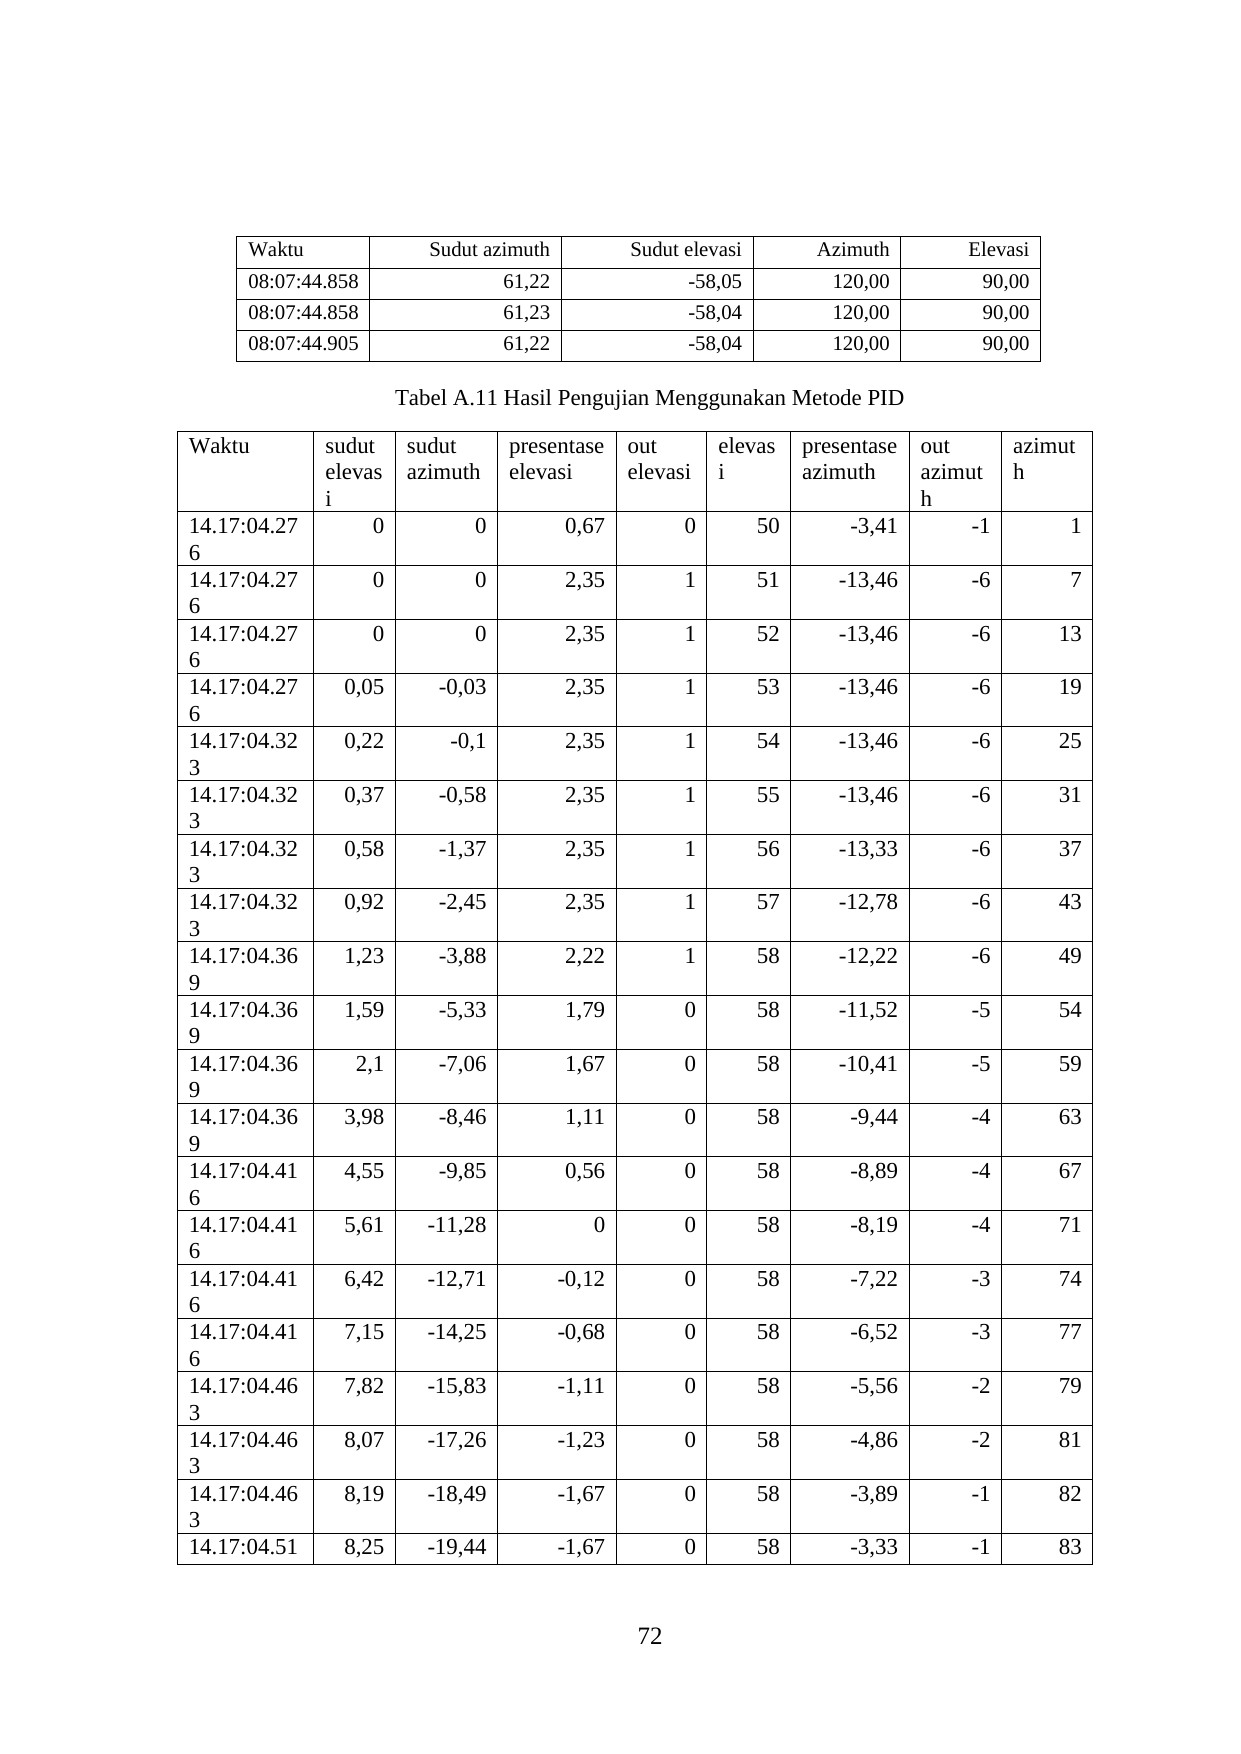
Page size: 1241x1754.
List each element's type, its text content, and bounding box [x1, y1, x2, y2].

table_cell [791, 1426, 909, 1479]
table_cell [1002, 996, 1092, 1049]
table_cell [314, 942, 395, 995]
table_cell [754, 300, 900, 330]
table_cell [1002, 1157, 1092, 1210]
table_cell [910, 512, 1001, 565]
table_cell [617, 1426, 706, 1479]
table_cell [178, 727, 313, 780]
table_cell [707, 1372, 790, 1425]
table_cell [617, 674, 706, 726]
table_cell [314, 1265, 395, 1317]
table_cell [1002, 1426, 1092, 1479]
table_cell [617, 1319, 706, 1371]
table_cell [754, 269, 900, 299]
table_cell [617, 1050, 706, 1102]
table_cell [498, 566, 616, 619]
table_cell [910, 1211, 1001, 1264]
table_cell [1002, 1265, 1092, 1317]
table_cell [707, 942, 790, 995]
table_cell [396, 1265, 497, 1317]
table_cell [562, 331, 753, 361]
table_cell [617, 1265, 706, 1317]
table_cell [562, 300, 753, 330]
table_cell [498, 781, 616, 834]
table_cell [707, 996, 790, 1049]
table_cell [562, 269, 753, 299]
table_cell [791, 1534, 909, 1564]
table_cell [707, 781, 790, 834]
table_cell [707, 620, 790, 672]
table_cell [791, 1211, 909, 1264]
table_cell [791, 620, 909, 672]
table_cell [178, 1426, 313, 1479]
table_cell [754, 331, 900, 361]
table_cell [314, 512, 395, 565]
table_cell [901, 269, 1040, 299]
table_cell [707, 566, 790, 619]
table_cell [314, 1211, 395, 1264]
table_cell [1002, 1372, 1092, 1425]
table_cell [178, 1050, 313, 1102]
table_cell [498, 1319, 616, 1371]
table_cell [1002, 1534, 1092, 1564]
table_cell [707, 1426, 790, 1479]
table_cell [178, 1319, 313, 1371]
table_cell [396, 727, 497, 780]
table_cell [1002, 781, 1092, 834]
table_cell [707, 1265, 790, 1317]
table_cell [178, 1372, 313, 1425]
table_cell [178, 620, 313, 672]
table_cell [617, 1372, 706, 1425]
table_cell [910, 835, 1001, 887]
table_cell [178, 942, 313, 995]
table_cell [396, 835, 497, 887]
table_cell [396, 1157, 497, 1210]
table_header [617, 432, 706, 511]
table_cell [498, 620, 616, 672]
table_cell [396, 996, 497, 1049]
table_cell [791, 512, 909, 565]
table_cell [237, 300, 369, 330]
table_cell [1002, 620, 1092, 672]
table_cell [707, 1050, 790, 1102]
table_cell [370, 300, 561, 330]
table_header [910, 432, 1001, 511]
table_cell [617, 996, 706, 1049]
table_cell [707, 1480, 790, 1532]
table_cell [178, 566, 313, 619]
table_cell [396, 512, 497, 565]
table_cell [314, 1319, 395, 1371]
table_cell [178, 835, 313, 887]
text Tabel A.4 Hasil Pengujian Menggunakan Metode PID [236, 384, 1063, 410]
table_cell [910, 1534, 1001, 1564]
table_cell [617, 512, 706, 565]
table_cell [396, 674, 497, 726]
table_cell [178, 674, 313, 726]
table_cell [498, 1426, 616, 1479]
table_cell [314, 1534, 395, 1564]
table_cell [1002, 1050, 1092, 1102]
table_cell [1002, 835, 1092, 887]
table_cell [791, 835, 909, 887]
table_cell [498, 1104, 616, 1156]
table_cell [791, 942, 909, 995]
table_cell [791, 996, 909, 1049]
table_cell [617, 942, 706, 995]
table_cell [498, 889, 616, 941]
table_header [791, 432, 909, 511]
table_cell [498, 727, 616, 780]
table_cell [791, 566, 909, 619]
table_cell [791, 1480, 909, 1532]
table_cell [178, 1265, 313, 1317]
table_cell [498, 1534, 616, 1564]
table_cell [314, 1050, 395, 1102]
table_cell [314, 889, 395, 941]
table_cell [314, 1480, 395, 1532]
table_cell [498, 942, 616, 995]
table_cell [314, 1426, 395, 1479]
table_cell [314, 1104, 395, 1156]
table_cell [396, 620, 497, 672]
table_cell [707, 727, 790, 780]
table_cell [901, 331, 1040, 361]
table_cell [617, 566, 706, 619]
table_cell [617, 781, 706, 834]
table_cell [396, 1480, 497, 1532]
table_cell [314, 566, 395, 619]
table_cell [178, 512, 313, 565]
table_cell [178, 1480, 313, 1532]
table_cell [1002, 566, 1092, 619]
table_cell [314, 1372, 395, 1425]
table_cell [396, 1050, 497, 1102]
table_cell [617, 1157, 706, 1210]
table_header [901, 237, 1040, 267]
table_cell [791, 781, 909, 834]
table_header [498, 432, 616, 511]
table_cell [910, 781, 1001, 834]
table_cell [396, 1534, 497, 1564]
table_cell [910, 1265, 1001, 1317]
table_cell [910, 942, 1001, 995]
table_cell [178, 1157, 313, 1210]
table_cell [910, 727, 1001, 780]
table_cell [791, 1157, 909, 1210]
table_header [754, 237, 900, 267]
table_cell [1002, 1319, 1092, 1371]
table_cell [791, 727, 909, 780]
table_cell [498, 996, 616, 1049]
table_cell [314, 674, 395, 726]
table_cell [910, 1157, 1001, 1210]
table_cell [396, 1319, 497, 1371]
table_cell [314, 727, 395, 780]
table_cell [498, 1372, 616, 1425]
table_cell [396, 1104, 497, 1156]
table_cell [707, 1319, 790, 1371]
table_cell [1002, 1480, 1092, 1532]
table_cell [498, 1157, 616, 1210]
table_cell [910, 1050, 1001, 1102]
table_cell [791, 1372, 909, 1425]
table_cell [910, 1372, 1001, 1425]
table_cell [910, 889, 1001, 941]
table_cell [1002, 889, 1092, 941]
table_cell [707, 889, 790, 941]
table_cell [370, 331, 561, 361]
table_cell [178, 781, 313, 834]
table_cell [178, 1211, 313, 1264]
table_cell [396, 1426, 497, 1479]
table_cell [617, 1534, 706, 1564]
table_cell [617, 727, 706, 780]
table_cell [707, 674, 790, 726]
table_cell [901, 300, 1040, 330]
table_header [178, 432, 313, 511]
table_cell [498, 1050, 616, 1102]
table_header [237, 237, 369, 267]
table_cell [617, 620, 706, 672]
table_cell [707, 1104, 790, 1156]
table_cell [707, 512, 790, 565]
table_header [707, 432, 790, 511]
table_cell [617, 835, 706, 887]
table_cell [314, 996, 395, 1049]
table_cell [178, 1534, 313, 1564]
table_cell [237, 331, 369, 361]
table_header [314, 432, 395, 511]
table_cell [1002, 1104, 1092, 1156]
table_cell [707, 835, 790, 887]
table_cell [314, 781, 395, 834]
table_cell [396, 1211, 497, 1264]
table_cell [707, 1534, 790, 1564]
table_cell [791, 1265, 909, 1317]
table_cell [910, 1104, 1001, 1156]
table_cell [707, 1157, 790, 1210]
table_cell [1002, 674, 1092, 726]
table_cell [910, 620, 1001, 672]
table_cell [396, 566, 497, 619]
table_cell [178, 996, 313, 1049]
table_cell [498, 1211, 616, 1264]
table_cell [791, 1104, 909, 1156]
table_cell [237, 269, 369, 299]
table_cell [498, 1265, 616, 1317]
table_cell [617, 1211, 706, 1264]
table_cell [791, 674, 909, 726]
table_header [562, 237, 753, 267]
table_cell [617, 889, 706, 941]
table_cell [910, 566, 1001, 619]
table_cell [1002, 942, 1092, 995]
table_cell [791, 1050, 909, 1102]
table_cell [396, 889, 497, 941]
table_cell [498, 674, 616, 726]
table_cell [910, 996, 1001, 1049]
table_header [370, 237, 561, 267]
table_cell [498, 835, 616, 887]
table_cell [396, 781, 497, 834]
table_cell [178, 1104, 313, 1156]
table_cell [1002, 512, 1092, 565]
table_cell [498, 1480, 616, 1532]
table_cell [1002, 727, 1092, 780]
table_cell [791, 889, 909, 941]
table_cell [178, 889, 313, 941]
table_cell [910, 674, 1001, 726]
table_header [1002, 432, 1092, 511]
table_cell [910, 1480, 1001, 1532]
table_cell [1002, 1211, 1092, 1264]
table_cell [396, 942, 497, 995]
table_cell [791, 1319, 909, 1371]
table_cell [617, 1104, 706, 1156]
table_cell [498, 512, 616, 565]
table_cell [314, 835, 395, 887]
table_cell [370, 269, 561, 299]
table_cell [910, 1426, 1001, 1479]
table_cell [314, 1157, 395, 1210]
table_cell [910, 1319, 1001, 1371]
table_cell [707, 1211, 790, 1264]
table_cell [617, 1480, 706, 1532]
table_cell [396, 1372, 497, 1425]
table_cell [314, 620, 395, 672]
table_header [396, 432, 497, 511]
